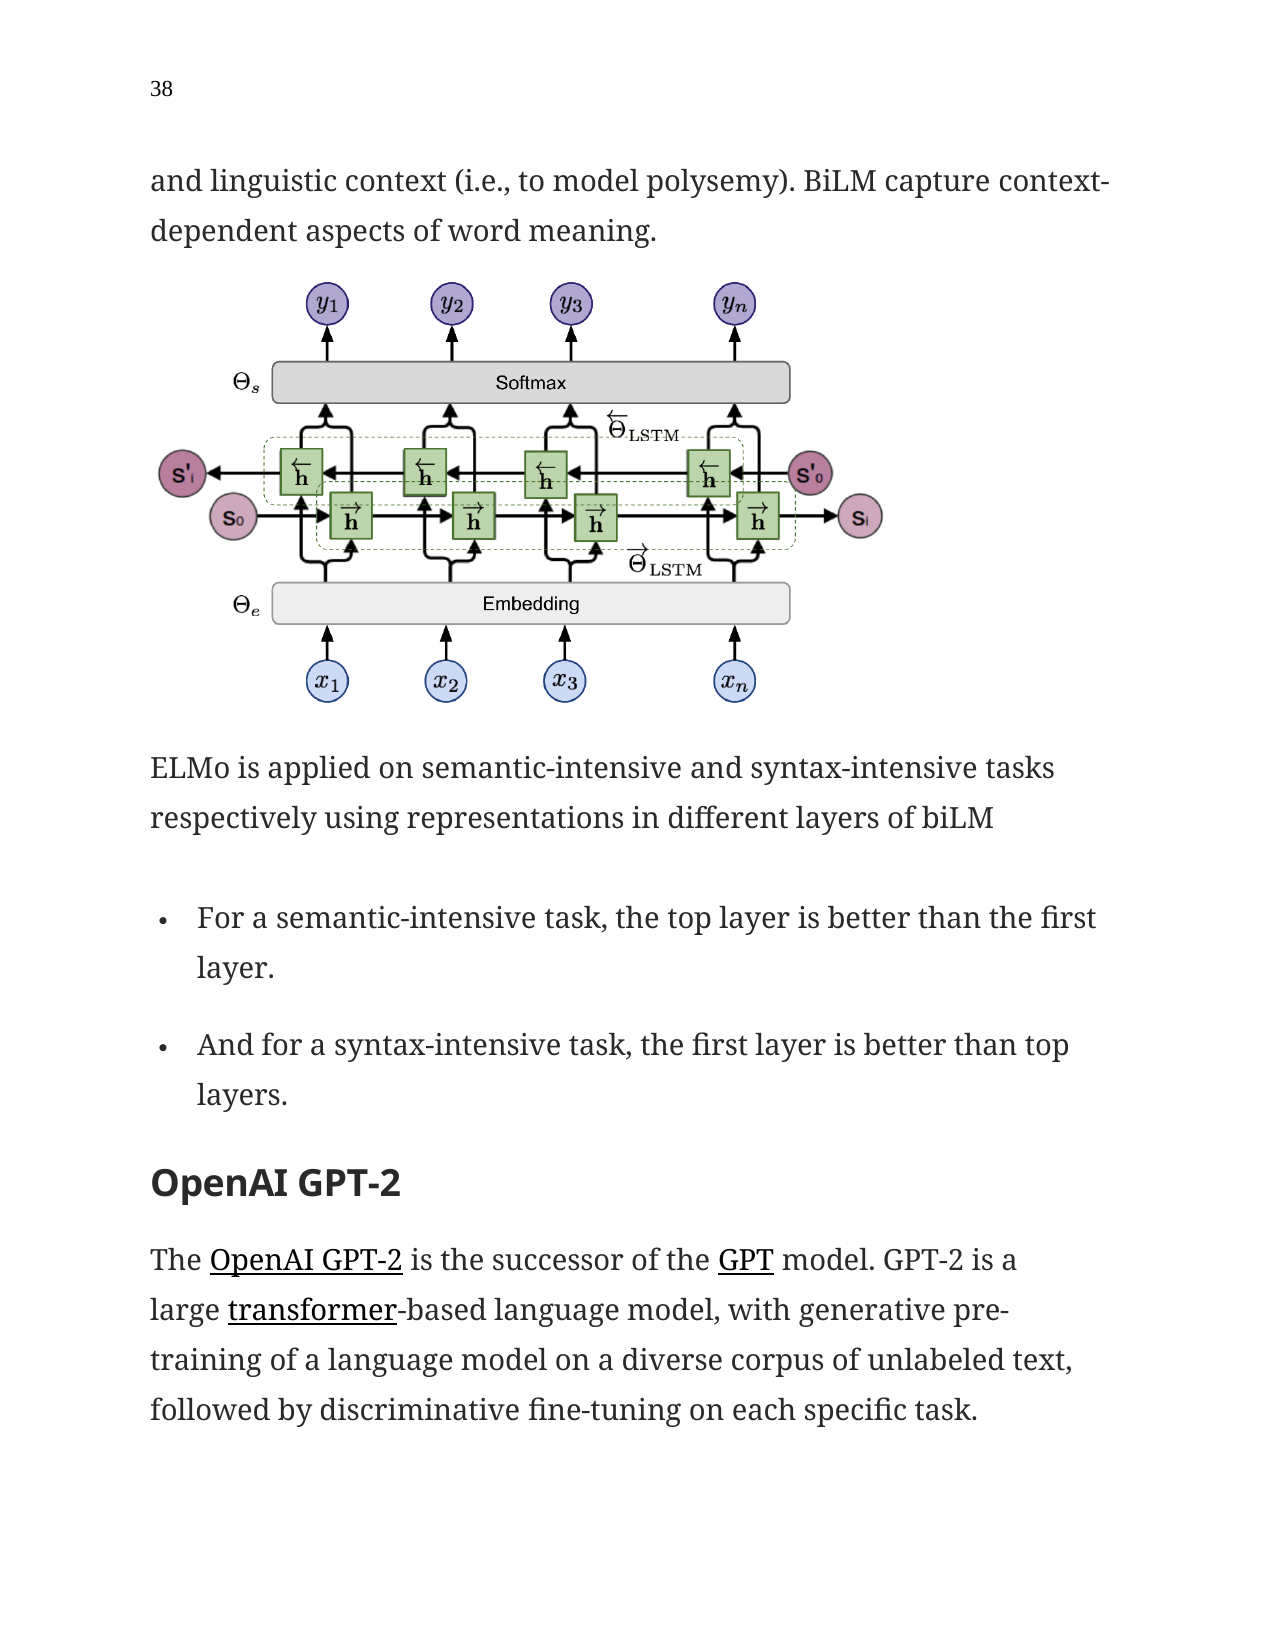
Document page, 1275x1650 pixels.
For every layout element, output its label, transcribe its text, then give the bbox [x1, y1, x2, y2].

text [150, 150, 1125, 250]
list And for a syntax-intensive task, the first layer is better than top layers. [159, 1014, 1125, 1114]
text ELMo is applied on semantic-intensive and syntax-intensive tasks respectively using representations in different layers of biLM [150, 737, 1125, 837]
list For a semantic-intensive task, the top layer is better than the first layer. [159, 887, 1125, 987]
subtitle OpenAI GPT-2 [150, 1145, 1125, 1207]
picture [150, 271, 893, 716]
text The OpenAI GPT-2 is the successor of the GPT model. GPT-2 is a large transformer-based language model, with generative pre-training of a language model on a diverse corpus of unlabeled text, followed by discriminative fine-tuning on each specific task. [150, 1229, 1125, 1429]
